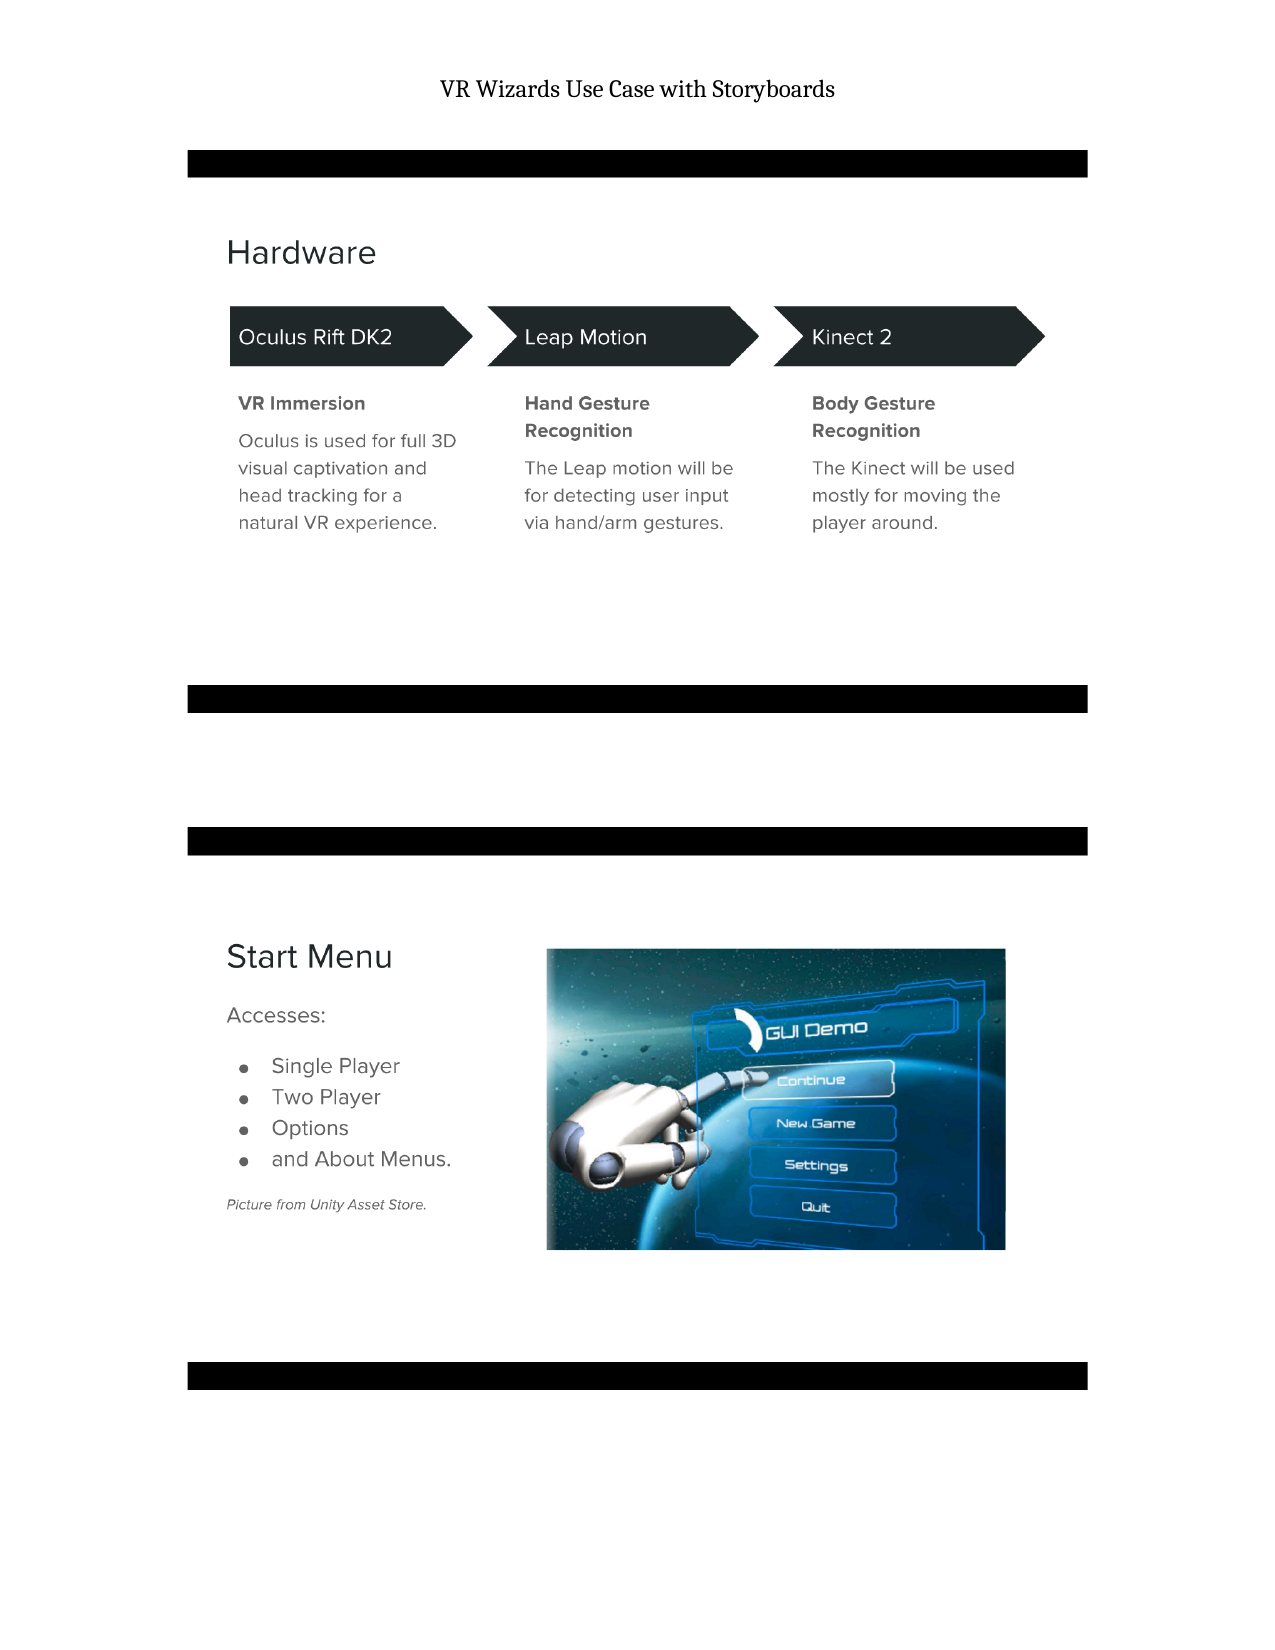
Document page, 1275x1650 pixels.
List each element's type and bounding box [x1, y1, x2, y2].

picture [187, 150, 1088, 713]
picture [187, 827, 1088, 1390]
